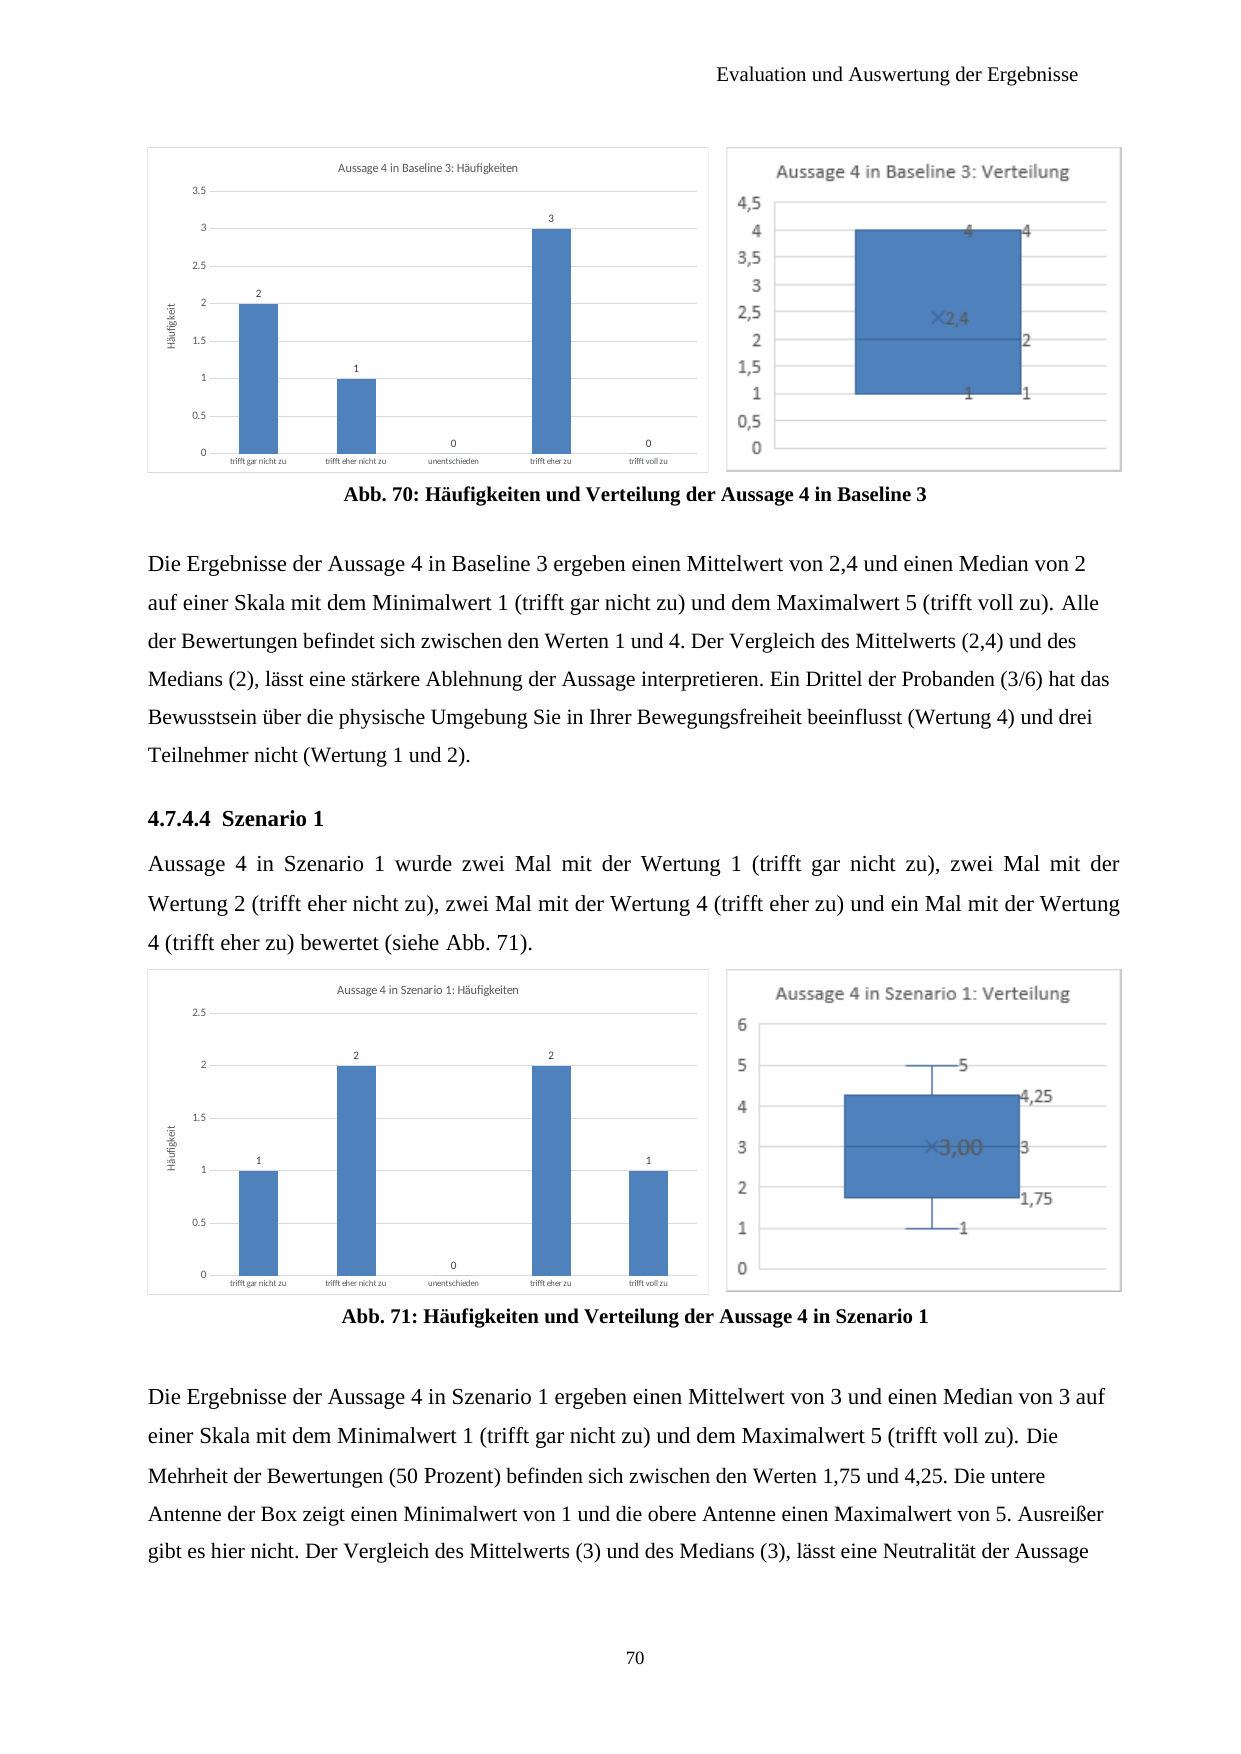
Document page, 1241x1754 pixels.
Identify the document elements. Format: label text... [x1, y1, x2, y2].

picture [726, 969, 1123, 1295]
picture [726, 147, 1123, 473]
subtitle Szenario 1 [148, 805, 1122, 831]
text Die Ergebnisse der Aussage 4 in Baseline 3 ergeben einen Mittelwert von 2,4 und einen Median von 2 auf einer Skala mit dem Minimalwert 1 (trifft gar nicht zu) und dem Maximalwert 5 (trifft voll zu). Alle der Bewertungen befindet sich zwischen den Werten 1 und 4. Der Vergleich des Mittelwerts (2,4) und des Medians (2), lässt eine stärkere Ablehnung der Aussage interpretieren. Ein Drittel der Probanden (3/6) hat das Bewusstsein über die physische Umgebung Sie in Ihrer Bewegungsfreiheit beeinflusst (Wertung 4) und drei Teilnehmer nicht (Wertung 1 und 2). [148, 550, 1122, 767]
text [148, 1383, 1122, 1564]
